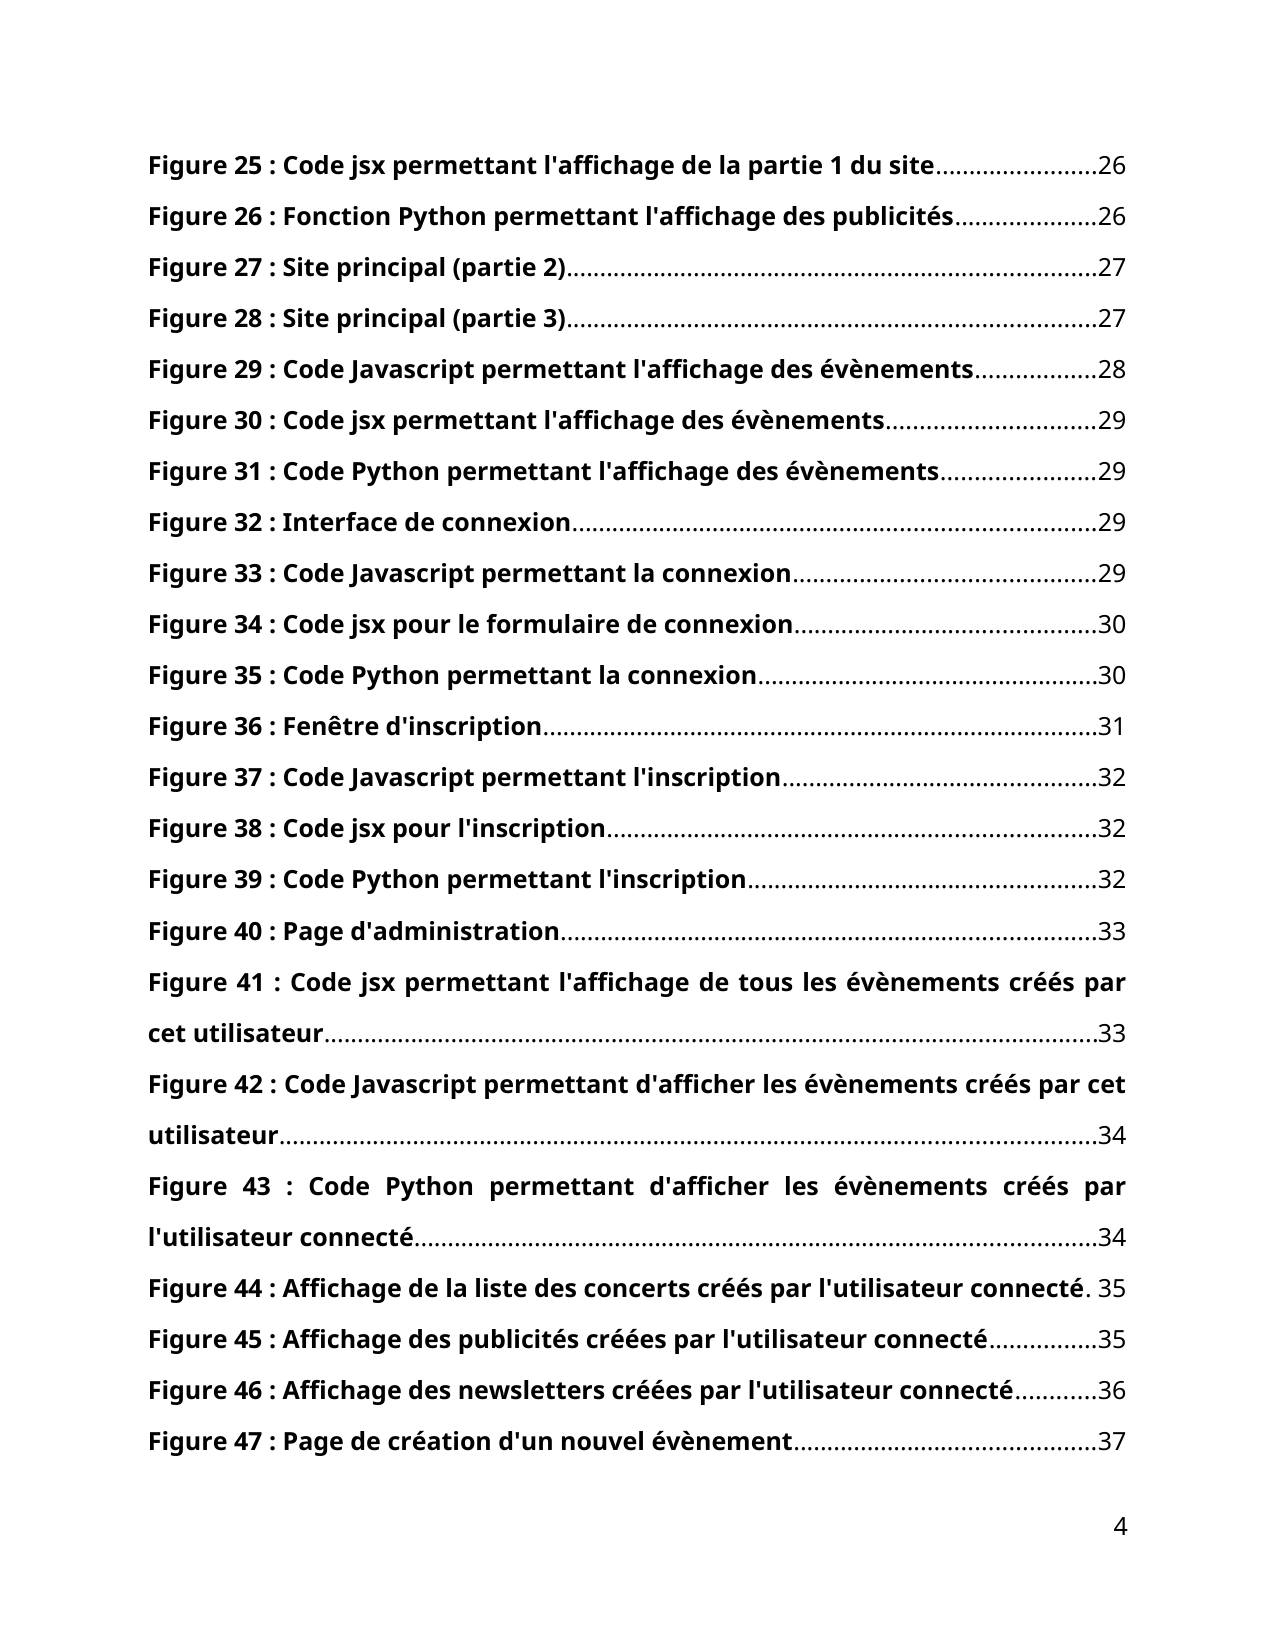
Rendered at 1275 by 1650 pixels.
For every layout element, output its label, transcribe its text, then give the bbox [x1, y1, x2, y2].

text Figure 35 : Code Python permettant la connexion 30 [148, 658, 1127, 692]
text Figure 44 : Affichage de la liste des concerts créés par l'utilisateur connecté 35 [148, 1271, 1127, 1304]
text Figure 33 : Code Javascript permettant la connexion 29 [148, 556, 1127, 590]
text Figure 42 : Code Javascript permettant d'afficher les évènements créés par cet utilisateur 34 [148, 1066, 1127, 1151]
text Figure 36 : Fenêtre d'inscription 31 [148, 709, 1127, 743]
text Figure 31 : Code Python permettant l'affichage des évènements 29 [148, 454, 1127, 488]
text Figure 46 : Affichage des newsletters créées par l'utilisateur connecté 36 [148, 1373, 1127, 1407]
text Figure 45 : Affichage des publicités créées par l'utilisateur connecté 35 [148, 1322, 1127, 1356]
text Figure 26 : Fonction Python permettant l'affichage des publicités 26 [148, 199, 1127, 233]
text Figure 25 : Code jsx permettant l'affichage de la partie 1 du site 26 [148, 148, 1127, 182]
text Figure 47 : Page de création d'un nouvel évènement 37 [148, 1424, 1127, 1458]
text Figure 43 : Code Python permettant d'afficher les évènements créés par l'utilisateur connecté 34 [148, 1168, 1127, 1253]
text Figure 27 : Site principal (partie 2) 27 [148, 250, 1127, 284]
text Figure 40 : Page d'administration 33 [148, 913, 1127, 947]
text Figure 28 : Site principal (partie 3) 27 [148, 301, 1127, 335]
text Figure 37 : Code Javascript permettant l'inscription 32 [148, 760, 1127, 794]
text Figure 39 : Code Python permettant l'inscription 32 [148, 862, 1127, 896]
text Figure 29 : Code Javascript permettant l'affichage des évènements 28 [148, 352, 1127, 386]
text Figure 32 : Interface de connexion 29 [148, 505, 1127, 539]
text Figure 41 : Code jsx permettant l'affichage de tous les évènements créés par cet utilisateur 33 [148, 964, 1127, 1049]
text Figure 30 : Code jsx permettant l'affichage des évènements 29 [148, 403, 1127, 437]
text Figure 34 : Code jsx pour le formulaire de connexion 30 [148, 607, 1127, 641]
text Figure 38 : Code jsx pour l'inscription 32 [148, 811, 1127, 845]
